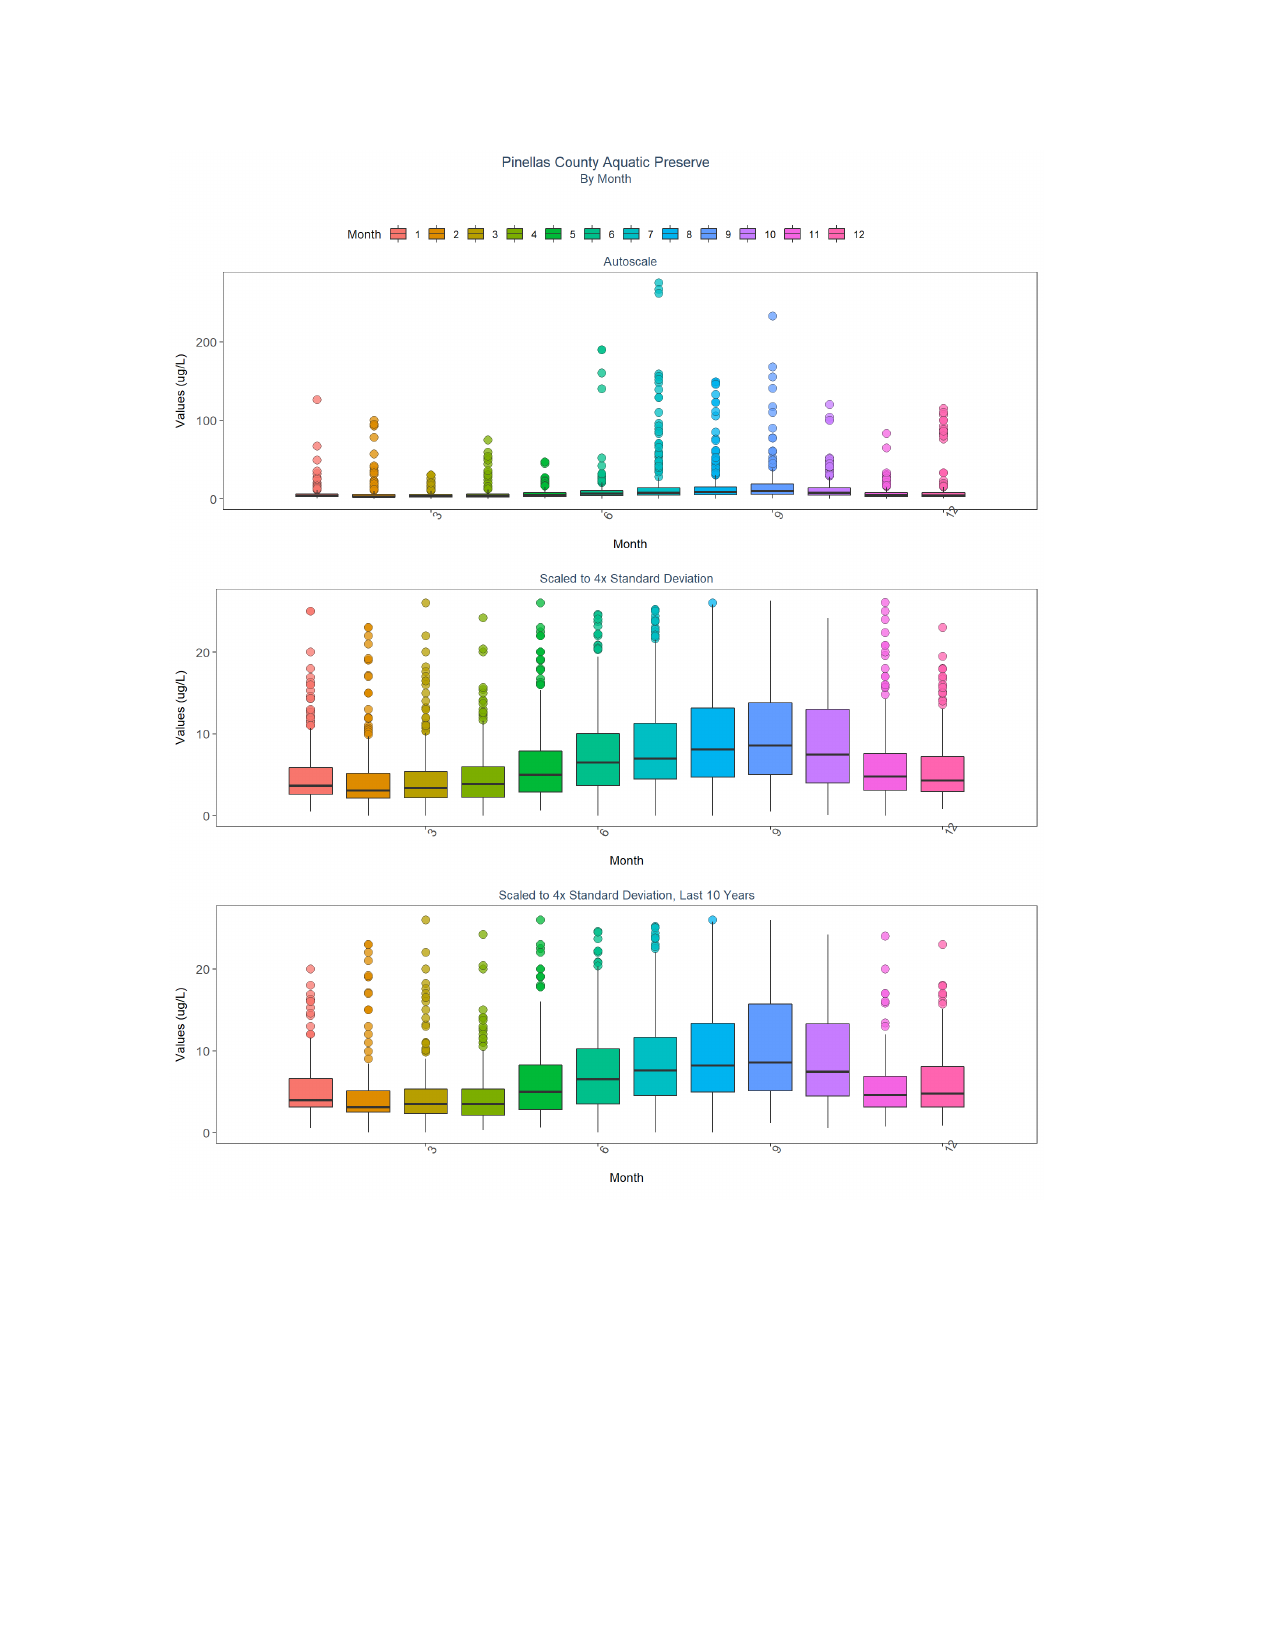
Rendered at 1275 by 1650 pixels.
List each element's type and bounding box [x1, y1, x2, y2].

picture [168, 150, 1044, 1200]
